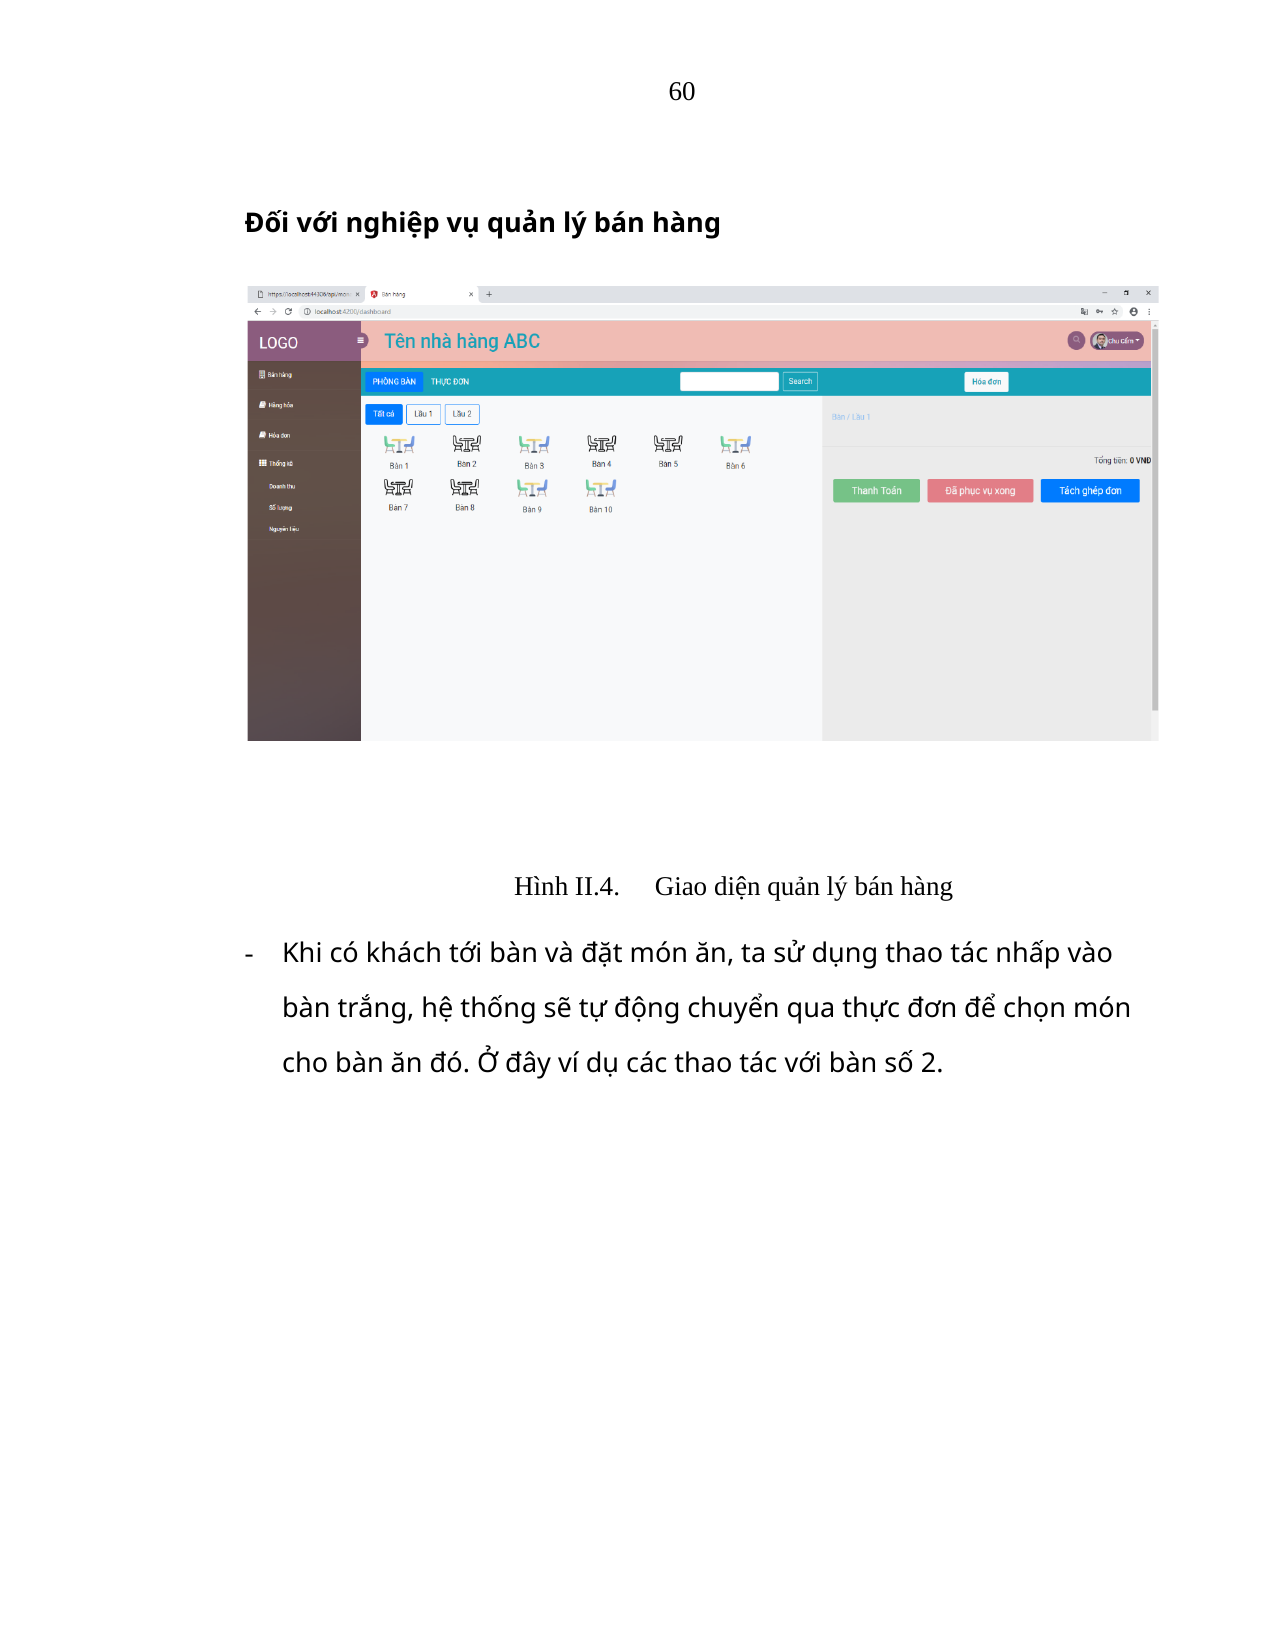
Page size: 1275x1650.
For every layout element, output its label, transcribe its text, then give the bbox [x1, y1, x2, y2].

text Đối với nghiệp vụ quản lý bán hàng [244, 203, 1157, 240]
text Giao diện quản lý bán hàng [310, 870, 1157, 901]
list Khi có khách tới bàn và đặt món ăn, ta sử dụng thao tác nhấp vào bàn trắng, hệ thống sẽ tự động chuyển qua thực đơn để chọn món cho bàn ăn đó. Ở đây ví dụ các thao tác với bàn số 2. [244, 933, 1157, 1081]
picture [247, 286, 1159, 741]
